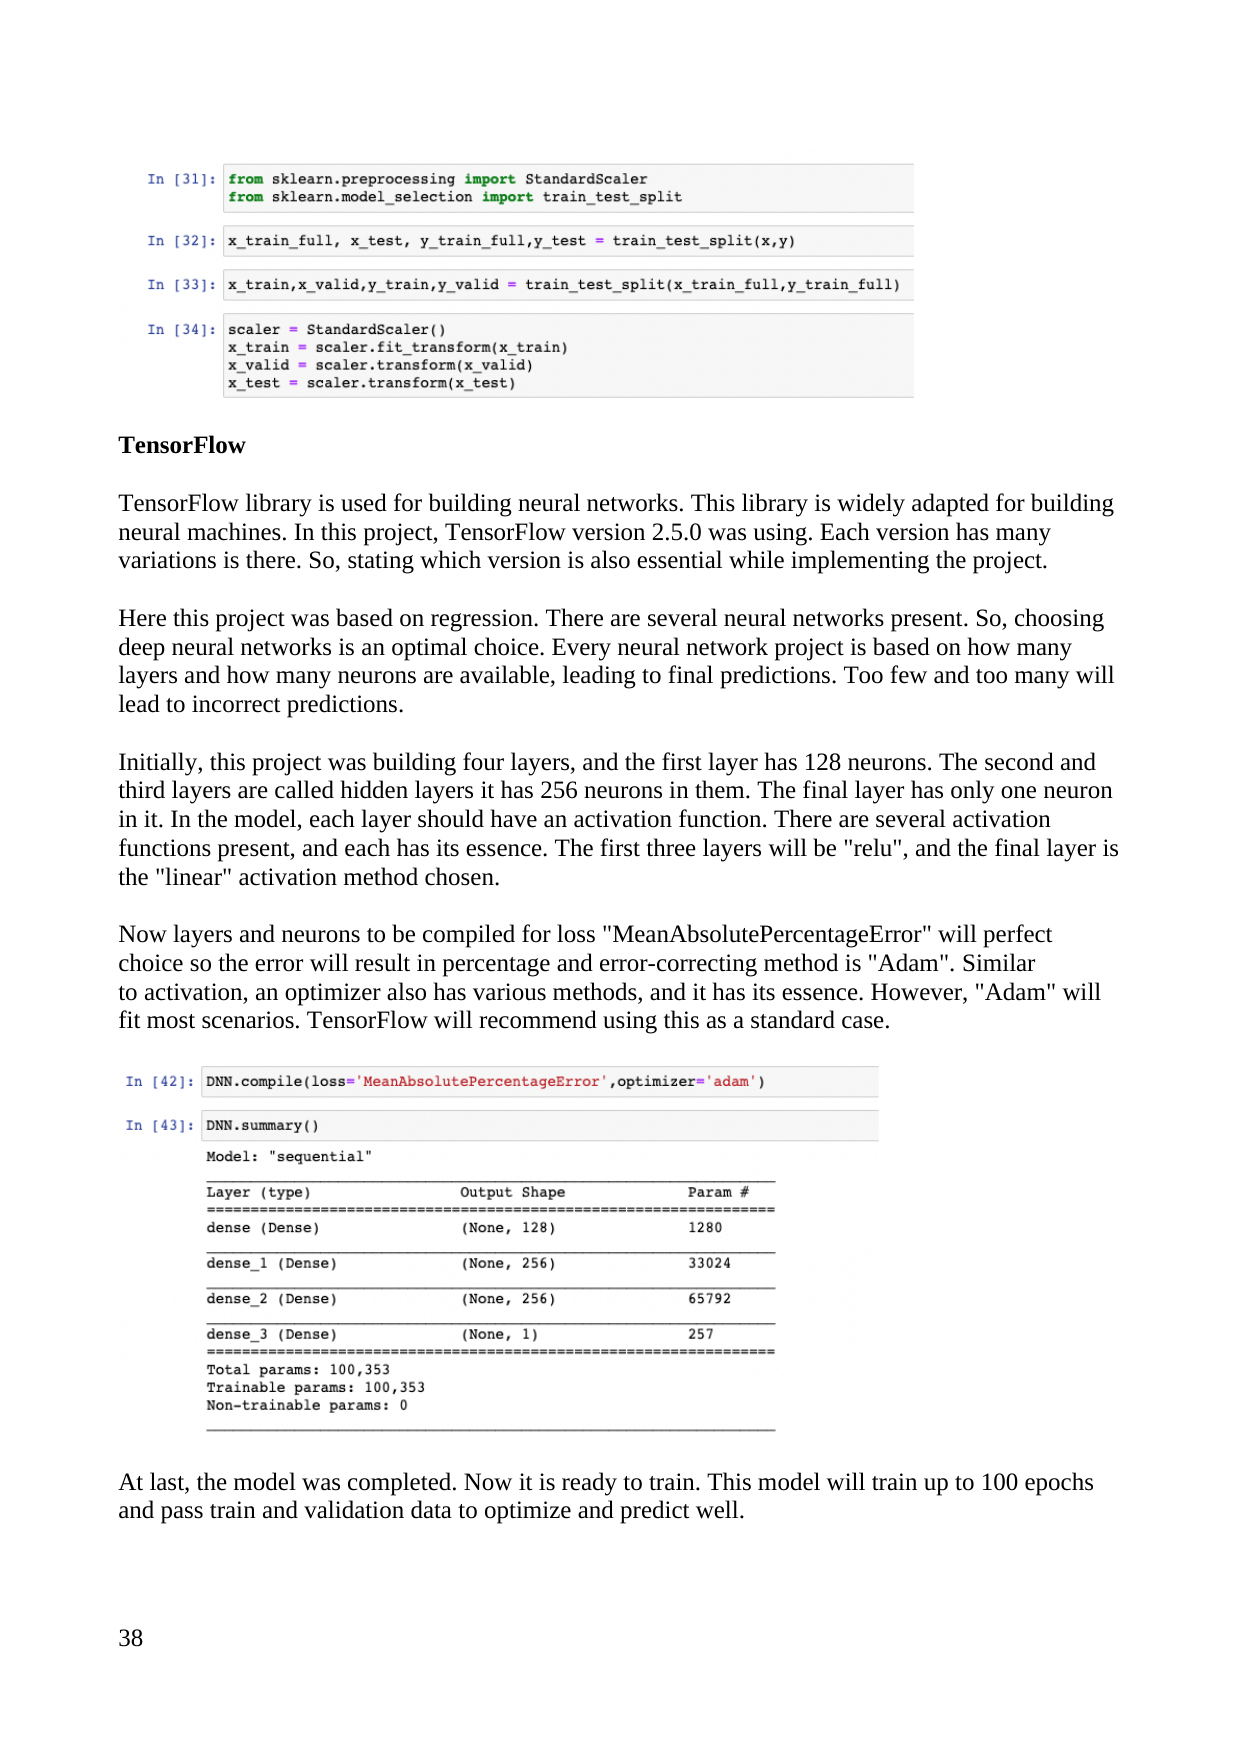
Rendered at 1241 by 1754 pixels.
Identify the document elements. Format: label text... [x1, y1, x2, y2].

text Here this project was based on regression. There are several neural networks present. So, choosing deep neural networks is an optimal choice. Every neural network project is based on how many layers and how many neurons are available, leading to final predictions. Too few and too many will lead to incorrect predictions. [118, 603, 1122, 718]
text TensorFlow library is used for building neural networks. This library is widely adapted for building neural machines. In this project, TensorFlow version 2.5.0 was using. Each version has many variations is there. So, stating which version is also essential while implementing the project. [118, 488, 1122, 574]
picture [118, 1063, 879, 1439]
text At last, the model was completed. Now it is ready to train. This model will train up to 100 epochs and pass train and validation data to optimize and predict well. [118, 1467, 1122, 1524]
text Now layers and neurons to be compiled for loss "MeanAbsolutePercentageError" will perfect choice so the error will result in percentage and error-correcting method is "Adam". Similar to activation, an optimizer also has various methods, and it has its essence. However, "Adam" will fit most scenarios. TensorFlow will recommend using this as a standard case. [118, 919, 1122, 1034]
text Initially, this project was building four layers, and the first layer has 128 neurons. The second and third layers are called hidden layers it has 256 neurons in them. The final layer has only one neuron in it. In the model, each layer should have an activation function. There are several activation functions present, and each has its essence. The first three layers will be "relu", and the final layer is the "linear" activation method chosen. [118, 747, 1122, 891]
text TensorFlow [118, 431, 1122, 459]
picture [118, 147, 914, 402]
